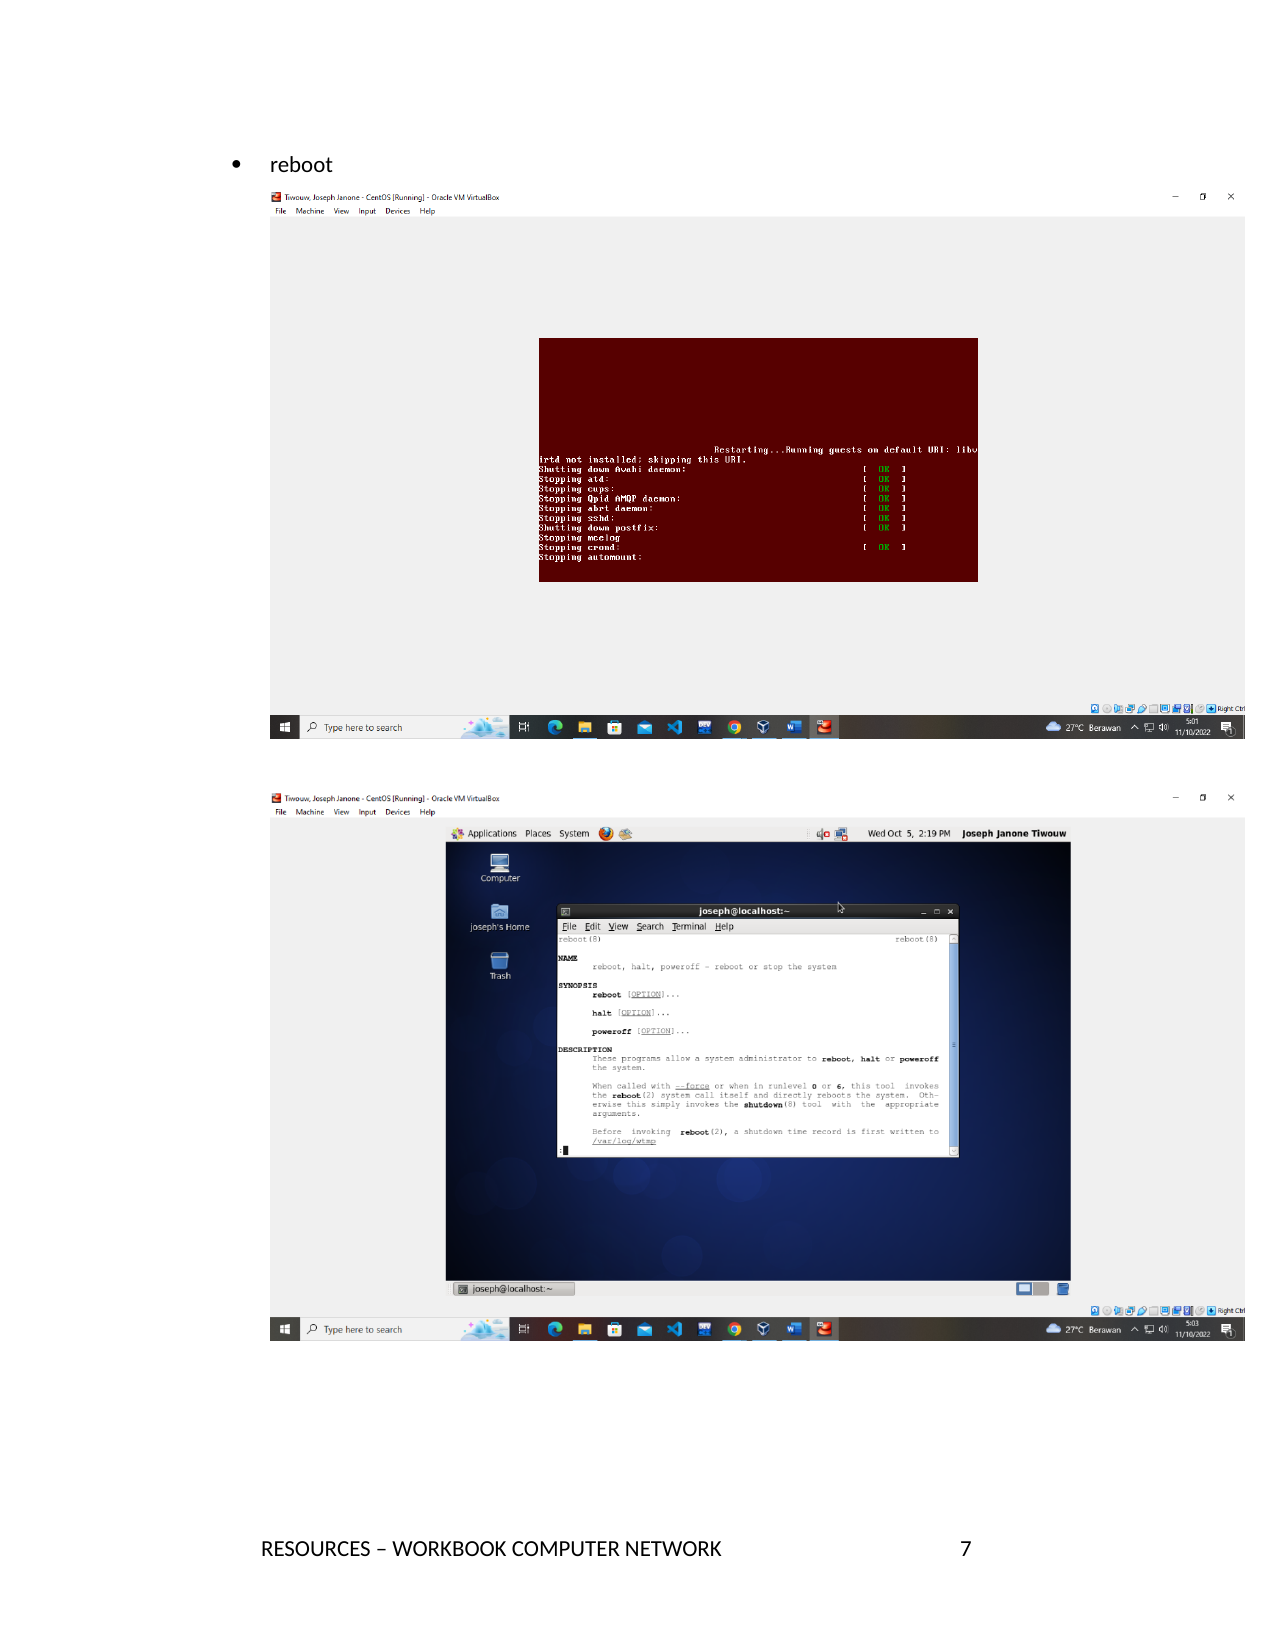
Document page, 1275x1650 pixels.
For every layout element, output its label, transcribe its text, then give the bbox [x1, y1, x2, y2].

picture [270, 190, 1245, 739]
picture [270, 792, 1245, 1341]
list reboot [232, 150, 1117, 178]
